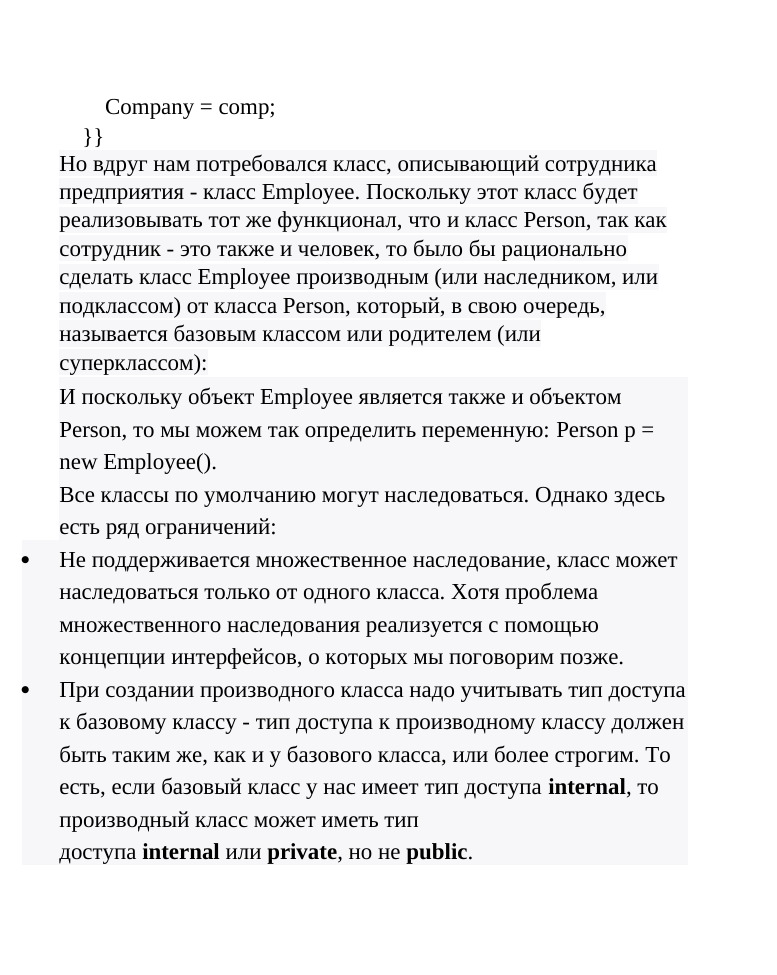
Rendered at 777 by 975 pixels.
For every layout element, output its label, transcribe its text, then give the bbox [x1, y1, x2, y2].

list При создании производного класса надо учитывать тип доступа к базовому классу - тип доступа к производному классу должен быть таким же, как и у базового класса, или более строгим. То есть, если базовый класс у нас имеет тип доступа internal, то производный класс может иметь тип доступа internal или private, но не public. [22, 670, 688, 865]
text }} [59, 119, 688, 150]
text Company = comp; [59, 89, 688, 119]
text Все классы по умолчанию могут наследоваться. Однако здесь есть ряд ограничений: [59, 475, 688, 540]
list Не поддерживается множественное наследование, класс может наследоваться только от одного класса. Хотя проблема множественного наследования реализуется с помощью концепции интерфейсов, о которых мы поговорим позже. [22, 540, 688, 670]
text И поскольку объект Employee является также и объектом Person, то мы можем так определить переменную: Person p = new Employee(). [59, 377, 688, 475]
text Но вдруг нам потребовался класс, описывающий сотрудника предприятия - класс Employee. Поскольку этот класс будет реализовывать тот же функционал, что и класс Person, так как сотрудник - это также и человек, то было бы рационально сделать класс Employee производным (или наследником, или подклассом) от класса Person, который, в свою очередь, называется базовым классом или родителем (или суперклассом): [59, 150, 688, 375]
